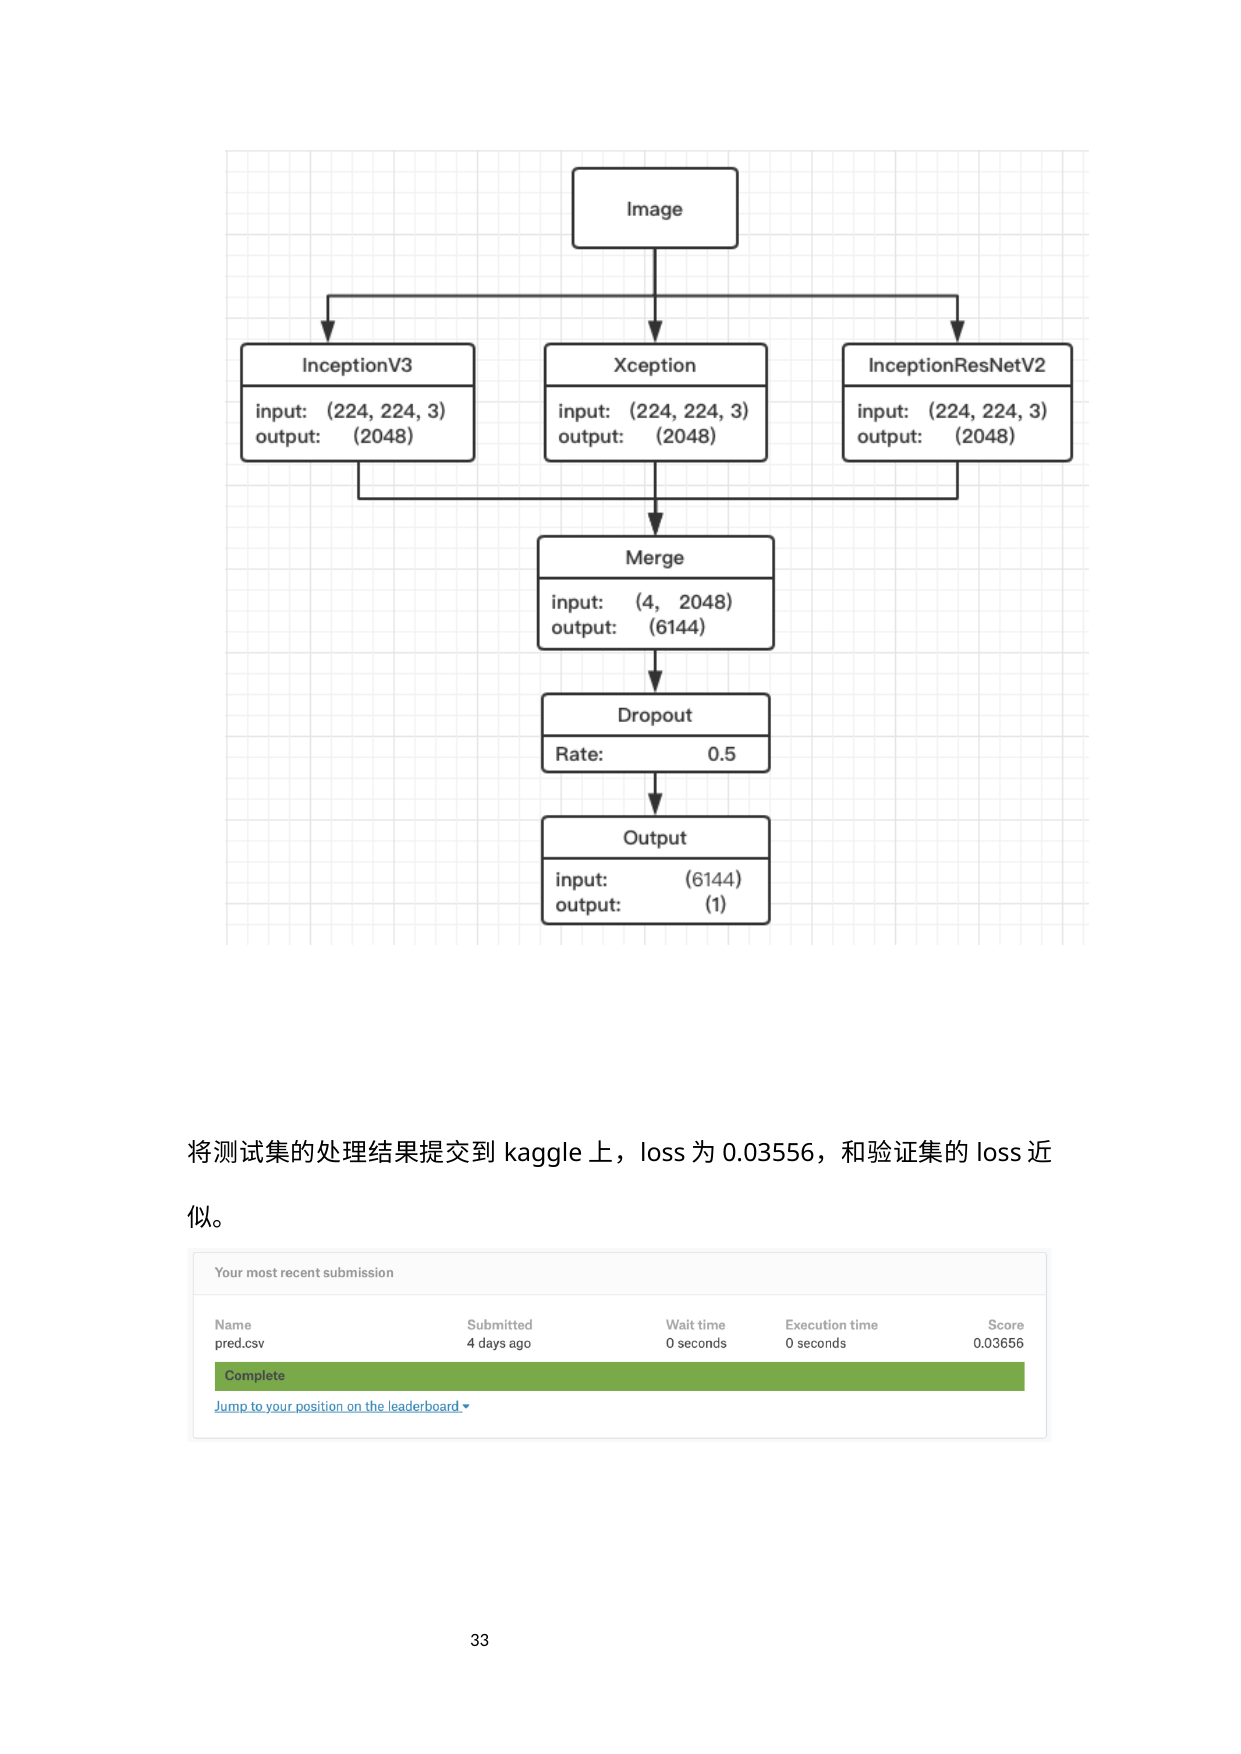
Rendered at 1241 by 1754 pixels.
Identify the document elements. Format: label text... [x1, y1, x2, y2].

list 将测试集的处理结果提交到kaggle上，loss为0.03556，和验证集的loss近似。 [187, 1118, 1053, 1248]
picture [187, 1248, 1052, 1442]
picture [225, 150, 1089, 945]
